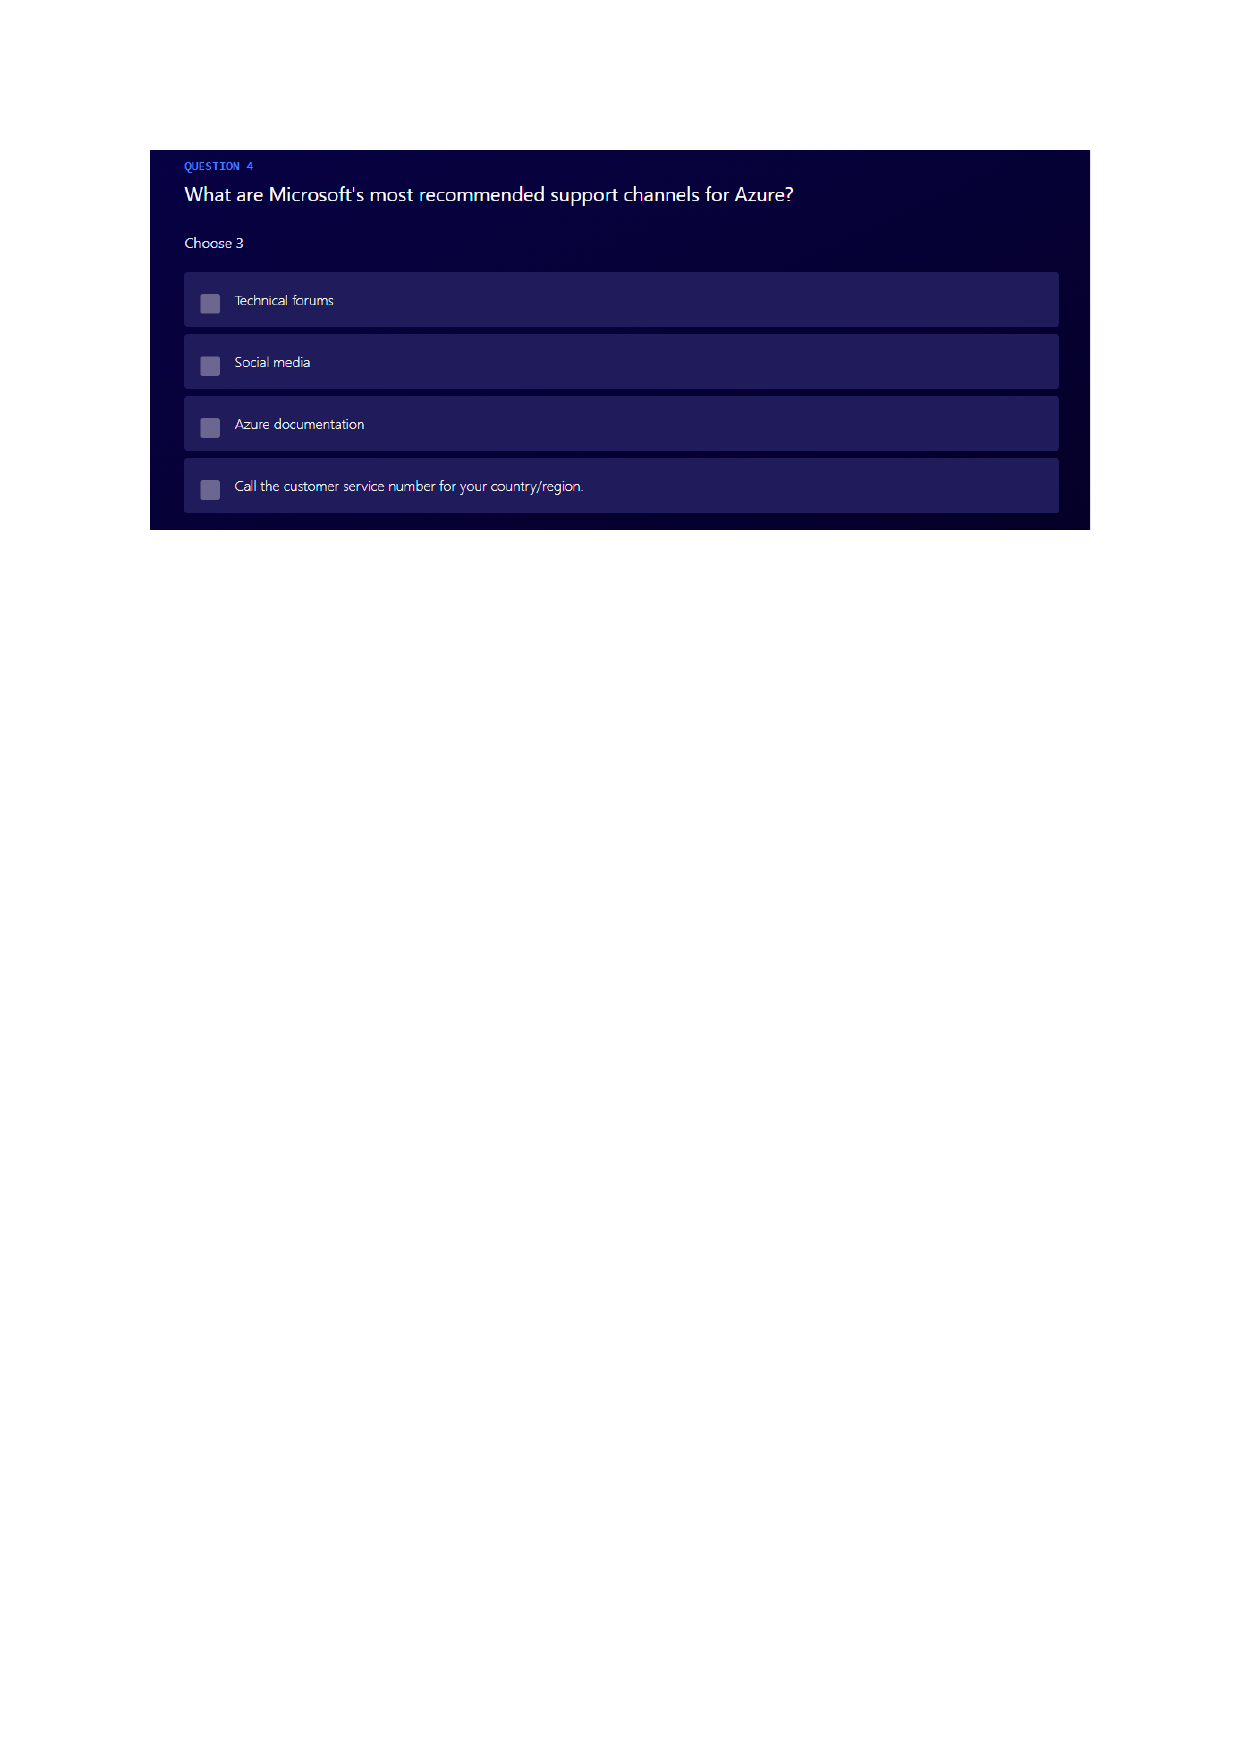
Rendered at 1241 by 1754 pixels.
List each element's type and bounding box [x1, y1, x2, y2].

picture [150, 150, 1091, 530]
